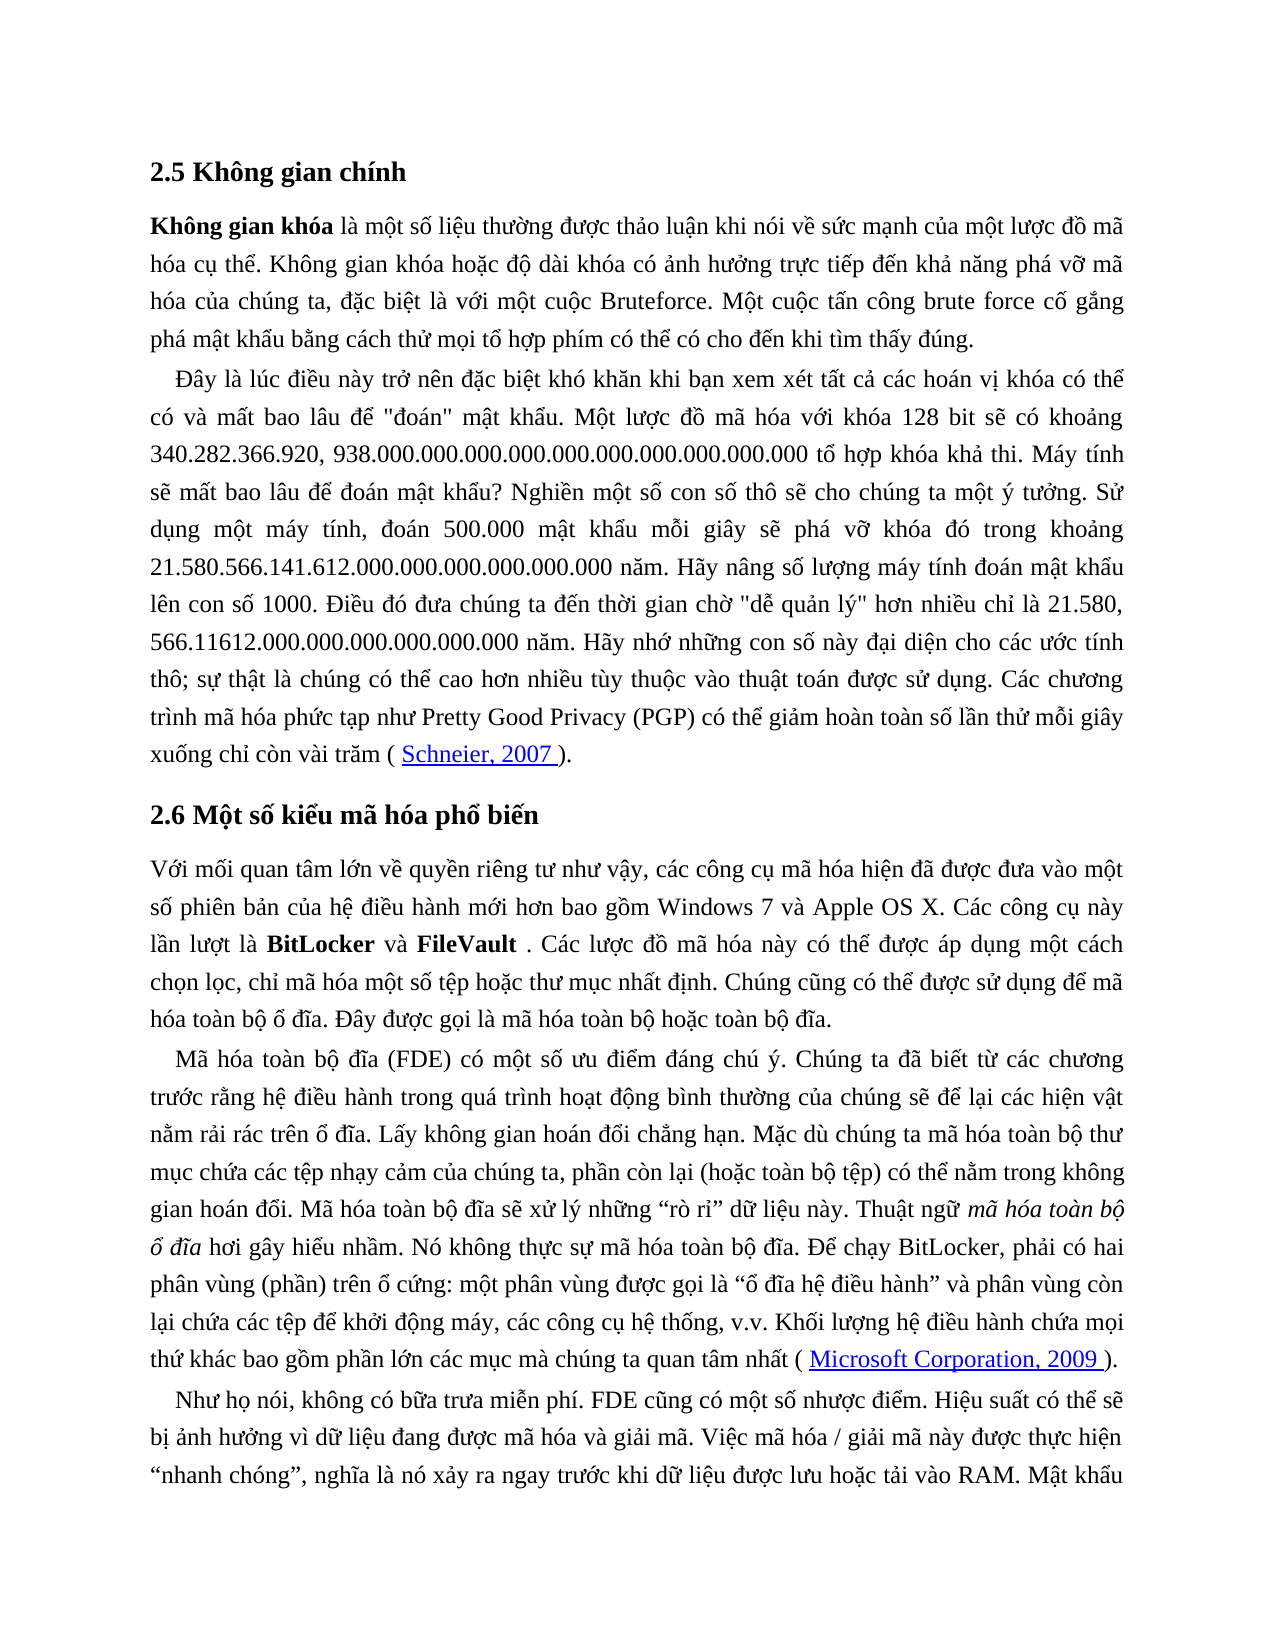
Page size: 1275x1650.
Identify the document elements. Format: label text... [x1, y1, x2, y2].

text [150, 1376, 1125, 1489]
text Với mối quan tâm lớn về quyền riêng tư như vậy, các công cụ mã hóa hiện đã được đưa vào một số phiên bản của hệ điều hành mới hơn bao gồm Windows 7 và Apple OS X. Các công cụ này lần lượt là BitLocker và FileVault . Các lược đồ mã hóa này có thể được áp dụng một cách chọn lọc, chỉ mã hóa một số tệp hoặc thư mục nhất định. Chúng cũng có thể được sử dụng để mã hóa toàn bộ ổ đĩa. Đây được gọi là mã hóa toàn bộ hoặc toàn bộ đĩa. [150, 845, 1125, 1033]
text Đây là lúc điều này trở nên đặc biệt khó khăn khi bạn xem xét tất cả các hoán vị khóa có thể có và mất bao lâu để "đoán" mật khẩu. Một lược đồ mã hóa với khóa 128 bit sẽ có khoảng 340.282.366.920, 938.000.000.000.000.000.000.000.000.000.000 tổ hợp khóa khả thi. Máy tính sẽ mất bao lâu để đoán mật khẩu? Nghiền một số con số thô sẽ cho chúng ta một ý tưởng. Sử dụng một máy tính, đoán 500.000 mật khẩu mỗi giây sẽ phá vỡ khóa đó trong khoảng 21.580.566.141.612.000.000.000.000.000.000 năm. Hãy nâng số lượng máy tính đoán mật khẩu lên con số 1000. Điều đó đưa chúng ta đến thời gian chờ "dễ quản lý" hơn nhiều chỉ là 21.580, 566.11612.000.000.000.000.000.000 năm. Hãy nhớ những con số này đại diện cho các ước tính thô; sự thật là chúng có thể cao hơn nhiều tùy thuộc vào thuật toán được sử dụng. Các chương trình mã hóa phức tạp như Pretty Good Privacy (PGP) có thể giảm hoàn toàn số lần thử mỗi giây xuống chỉ còn vài trăm ( Schneier, 2007 ). [150, 355, 1125, 768]
text Không gian khóa là một số liệu thường được thảo luận khi nói về sức mạnh của một lược đồ mã hóa cụ thể. Không gian khóa hoặc độ dài khóa có ảnh hưởng trực tiếp đến khả năng phá vỡ mã hóa của chúng ta, đặc biệt là với một cuộc Bruteforce. Một cuộc tấn công brute force cố gắng phá mật khẩu bằng cách thử mọi tổ hợp phím có thể có cho đến khi tìm thấy đúng. [150, 202, 1125, 352]
subtitle 2.6 Một số kiểu mã hóa phổ biến [150, 793, 1125, 830]
text Mã hóa toàn bộ đĩa (FDE) có một số ưu điểm đáng chú ý. Chúng ta đã biết từ các chương trước rằng hệ điều hành trong quá trình hoạt động bình thường của chúng sẽ để lại các hiện vật nằm rải rác trên ổ đĩa. Lấy không gian hoán đổi chẳng hạn. Mặc dù chúng ta mã hóa toàn bộ thư mục chứa các tệp nhạy cảm của chúng ta, phần còn lại (hoặc toàn bộ tệp) có thể nằm trong không gian hoán đổi. Mã hóa toàn bộ đĩa sẽ xử lý những “rò rỉ” dữ liệu này. Thuật ngữ mã hóa toàn bộ ổ đĩa hơi gây hiểu nhầm. Nó không thực sự mã hóa toàn bộ đĩa. Để chạy BitLocker, phải có hai phân vùng (phần) trên ổ cứng: một phân vùng được gọi là “ổ đĩa hệ điều hành” và phân vùng còn lại chứa các tệp để khởi động máy, các công cụ hệ thống, v.v. Khối lượng hệ điều hành chứa mọi thứ khác bao gồm phần lớn các mục mà chúng ta quan tâm nhất ( Microsoft Corporation, 2009 ). [150, 1036, 1125, 1373]
subtitle 2.5 Không gian chính [150, 150, 1125, 187]
